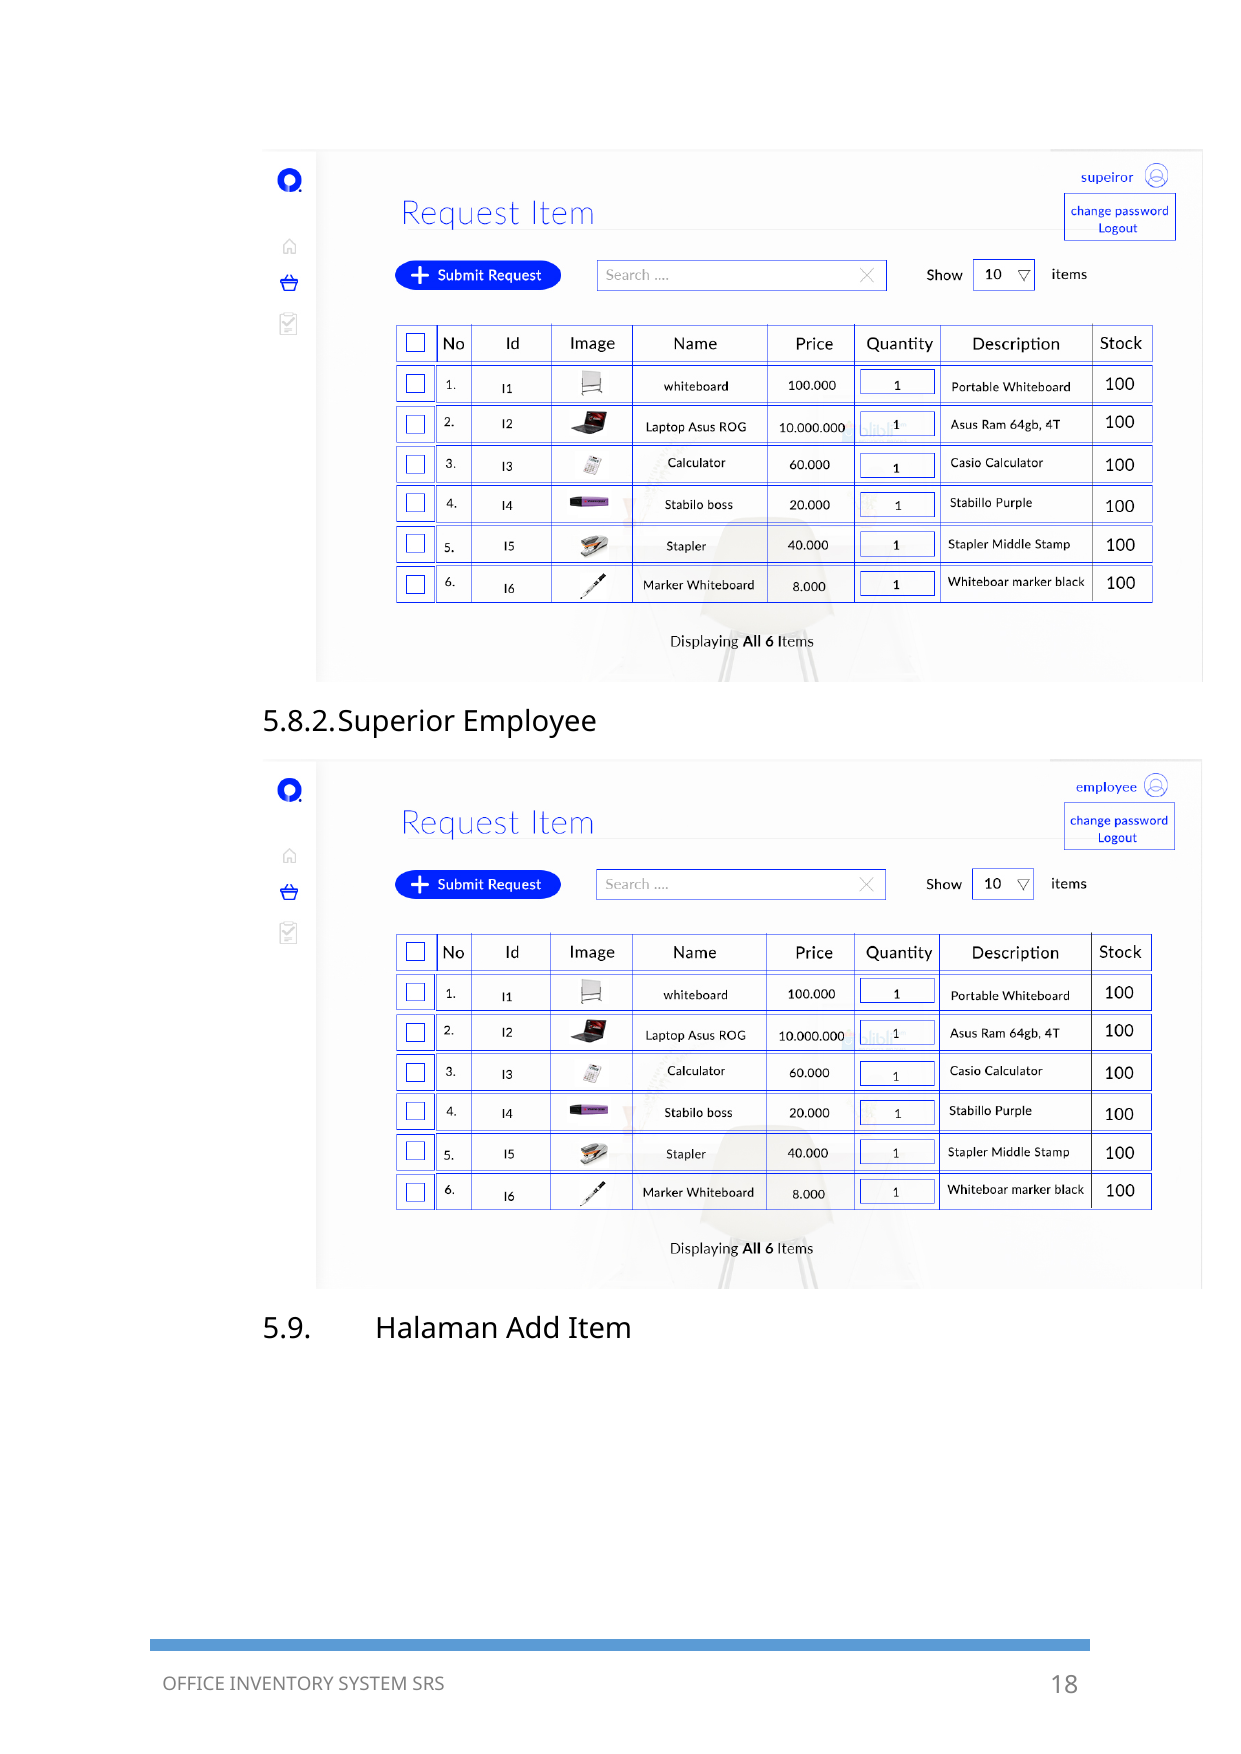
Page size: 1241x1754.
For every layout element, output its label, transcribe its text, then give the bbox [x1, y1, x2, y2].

picture [262, 759, 1203, 1289]
list Halaman Add Item [262, 1308, 1090, 1347]
picture [262, 149, 1203, 682]
list Superior Employee [262, 700, 1090, 740]
